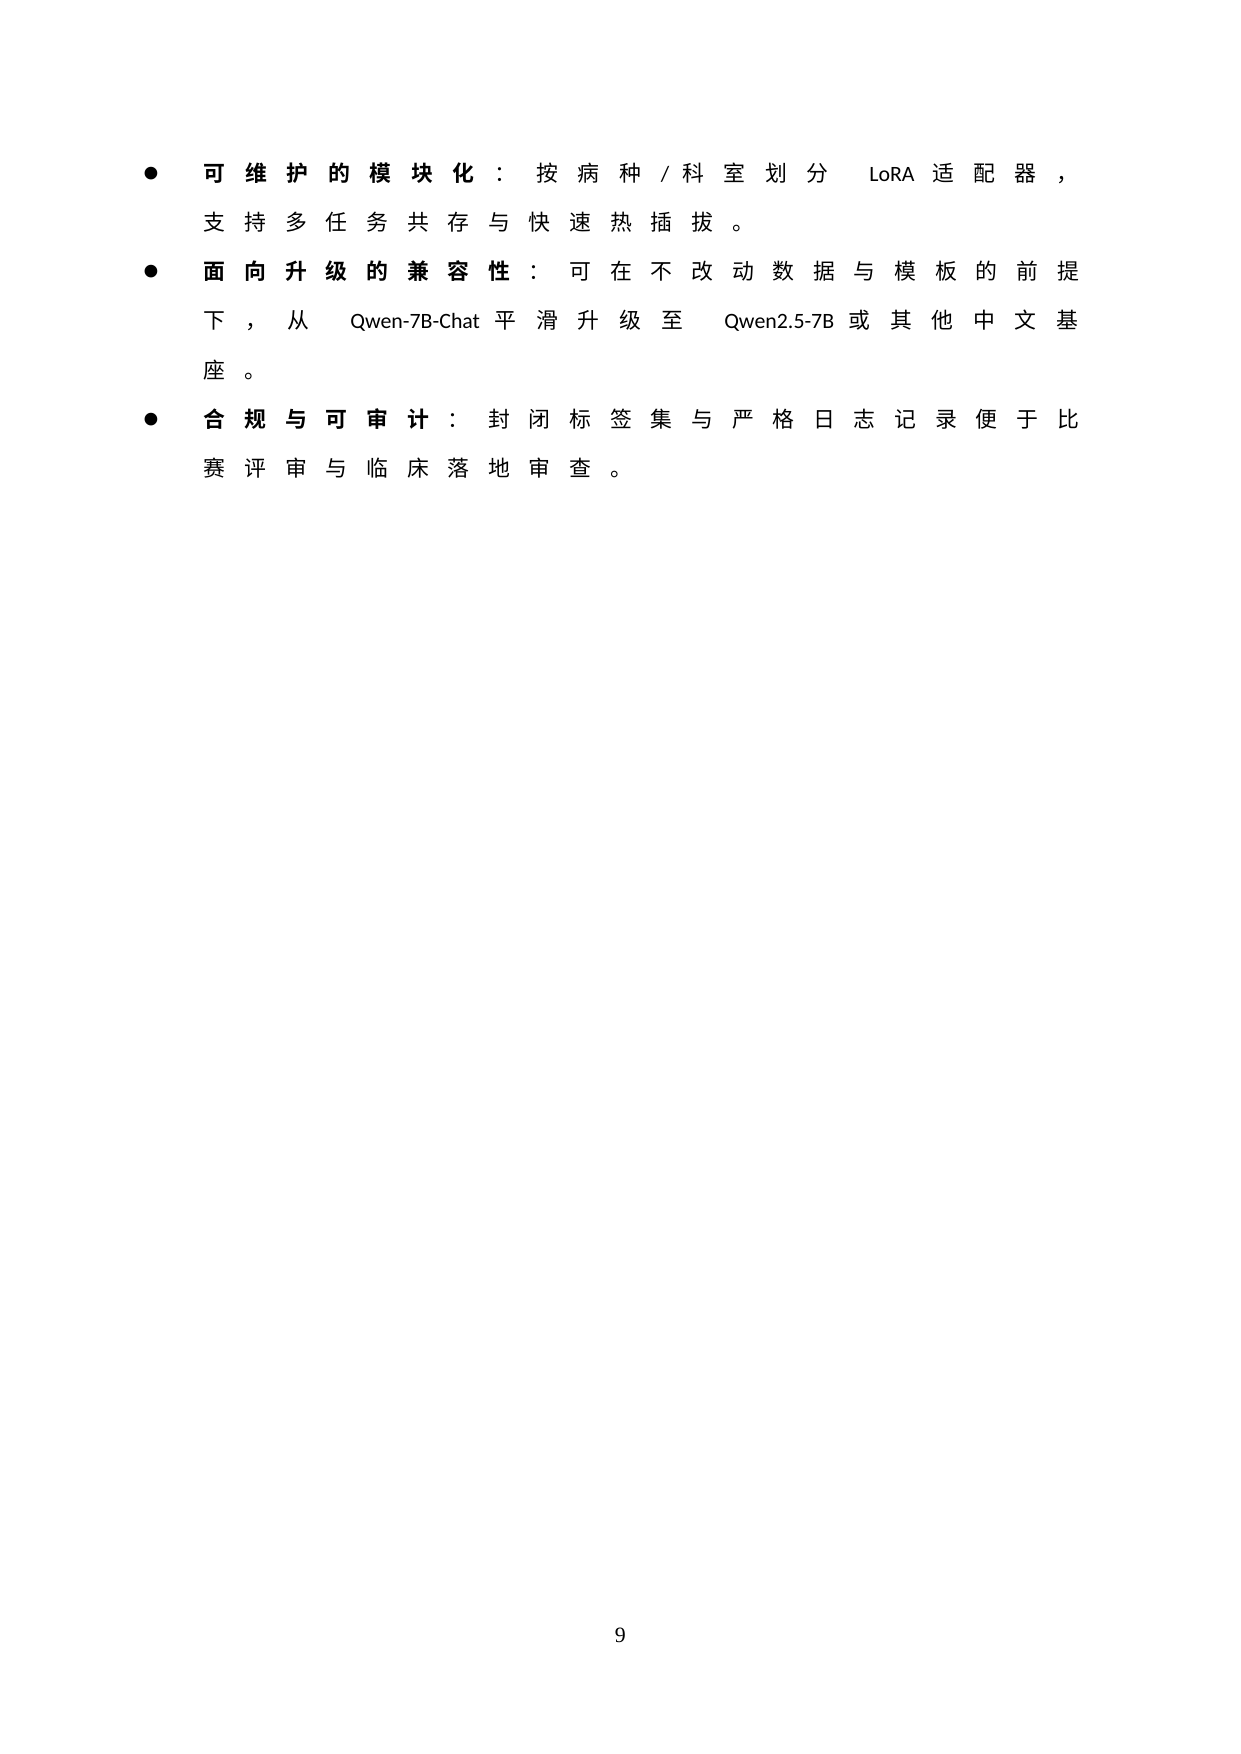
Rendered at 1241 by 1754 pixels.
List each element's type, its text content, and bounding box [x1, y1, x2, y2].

list 面向升级的兼容性：可在不改动数据与模板的前提下，从 Qwen-7B-Chat 平滑升级至 Qwen2.5-7B 或其他中文基座。 [143, 253, 1097, 385]
list 合规与可审计：封闭标签集与严格日志记录便于比赛评审与临床落地审查。 [143, 401, 1097, 483]
list 可维护的模块化：按病种/科室划分 LoRA 适配器，支持多任务共存与快速热插拔。 [143, 155, 1097, 238]
